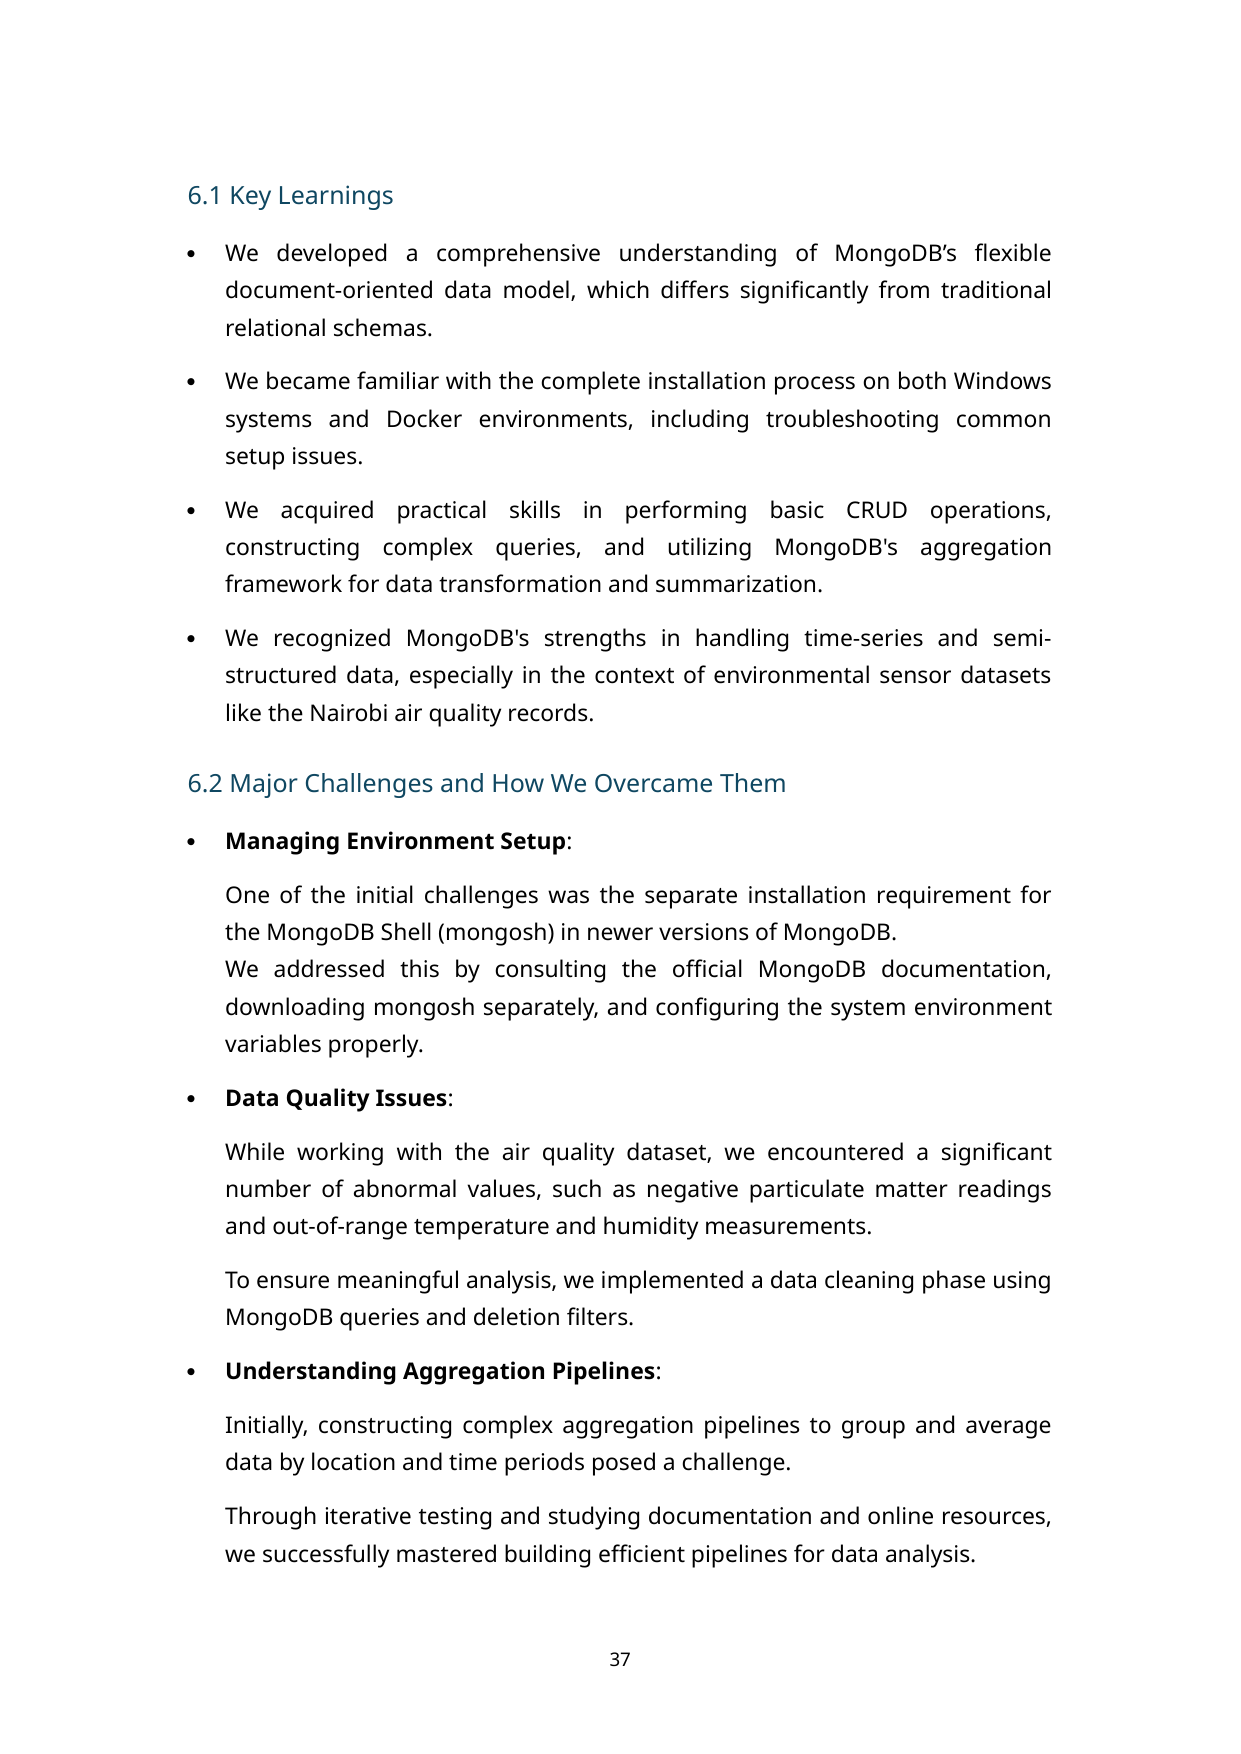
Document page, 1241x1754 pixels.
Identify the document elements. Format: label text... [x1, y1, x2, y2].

text Initially, constructing complex aggregation pipelines to group and average data by location and time periods posed a challenge. [225, 1408, 1053, 1478]
list Understanding Aggregation Pipelines: [187, 1354, 1053, 1387]
list Data Quality Issues: [187, 1081, 1053, 1114]
list Managing Environment Setup: [187, 824, 1053, 857]
subtitle 6.2 Major Challenges and How We Overcame Them [187, 750, 1053, 815]
text One of the initial challenges was the separate installation requirement for the MongoDB Shell (mongosh) in newer versions of MongoDB. We addressed this by consulting the official MongoDB documentation, downloading mongosh separately, and configuring the system environment variables properly. [225, 878, 1053, 1060]
text While working with the air quality dataset, we encountered a significant number of abnormal values, such as negative particulate matter readings and out-of-range temperature and humidity measurements. [225, 1135, 1053, 1242]
list We recognized MongoDB's strengths in handling time-series and semi-structured data, especially in the context of environmental sensor datasets like the Nairobi air quality records. [187, 622, 1053, 729]
list We became familiar with the complete installation process on both Windows systems and Docker environments, including troubleshooting common setup issues. [187, 365, 1053, 472]
list We developed a comprehensive understanding of MongoDB’s flexible document-oriented data model, which differs significantly from traditional relational schemas. [187, 236, 1053, 343]
text To ensure meaningful analysis, we implemented a data cleaning phase using MongoDB queries and deletion filters. [225, 1263, 1053, 1333]
subtitle 6.1 Key Learnings [187, 162, 1053, 227]
list We acquired practical skills in performing basic CRUD operations, constructing complex queries, and utilizing MongoDB's aggregation framework for data transformation and summarization. [187, 493, 1053, 600]
text Through iterative testing and studying documentation and online resources, we successfully mastered building efficient pipelines for data analysis. [225, 1499, 1053, 1569]
